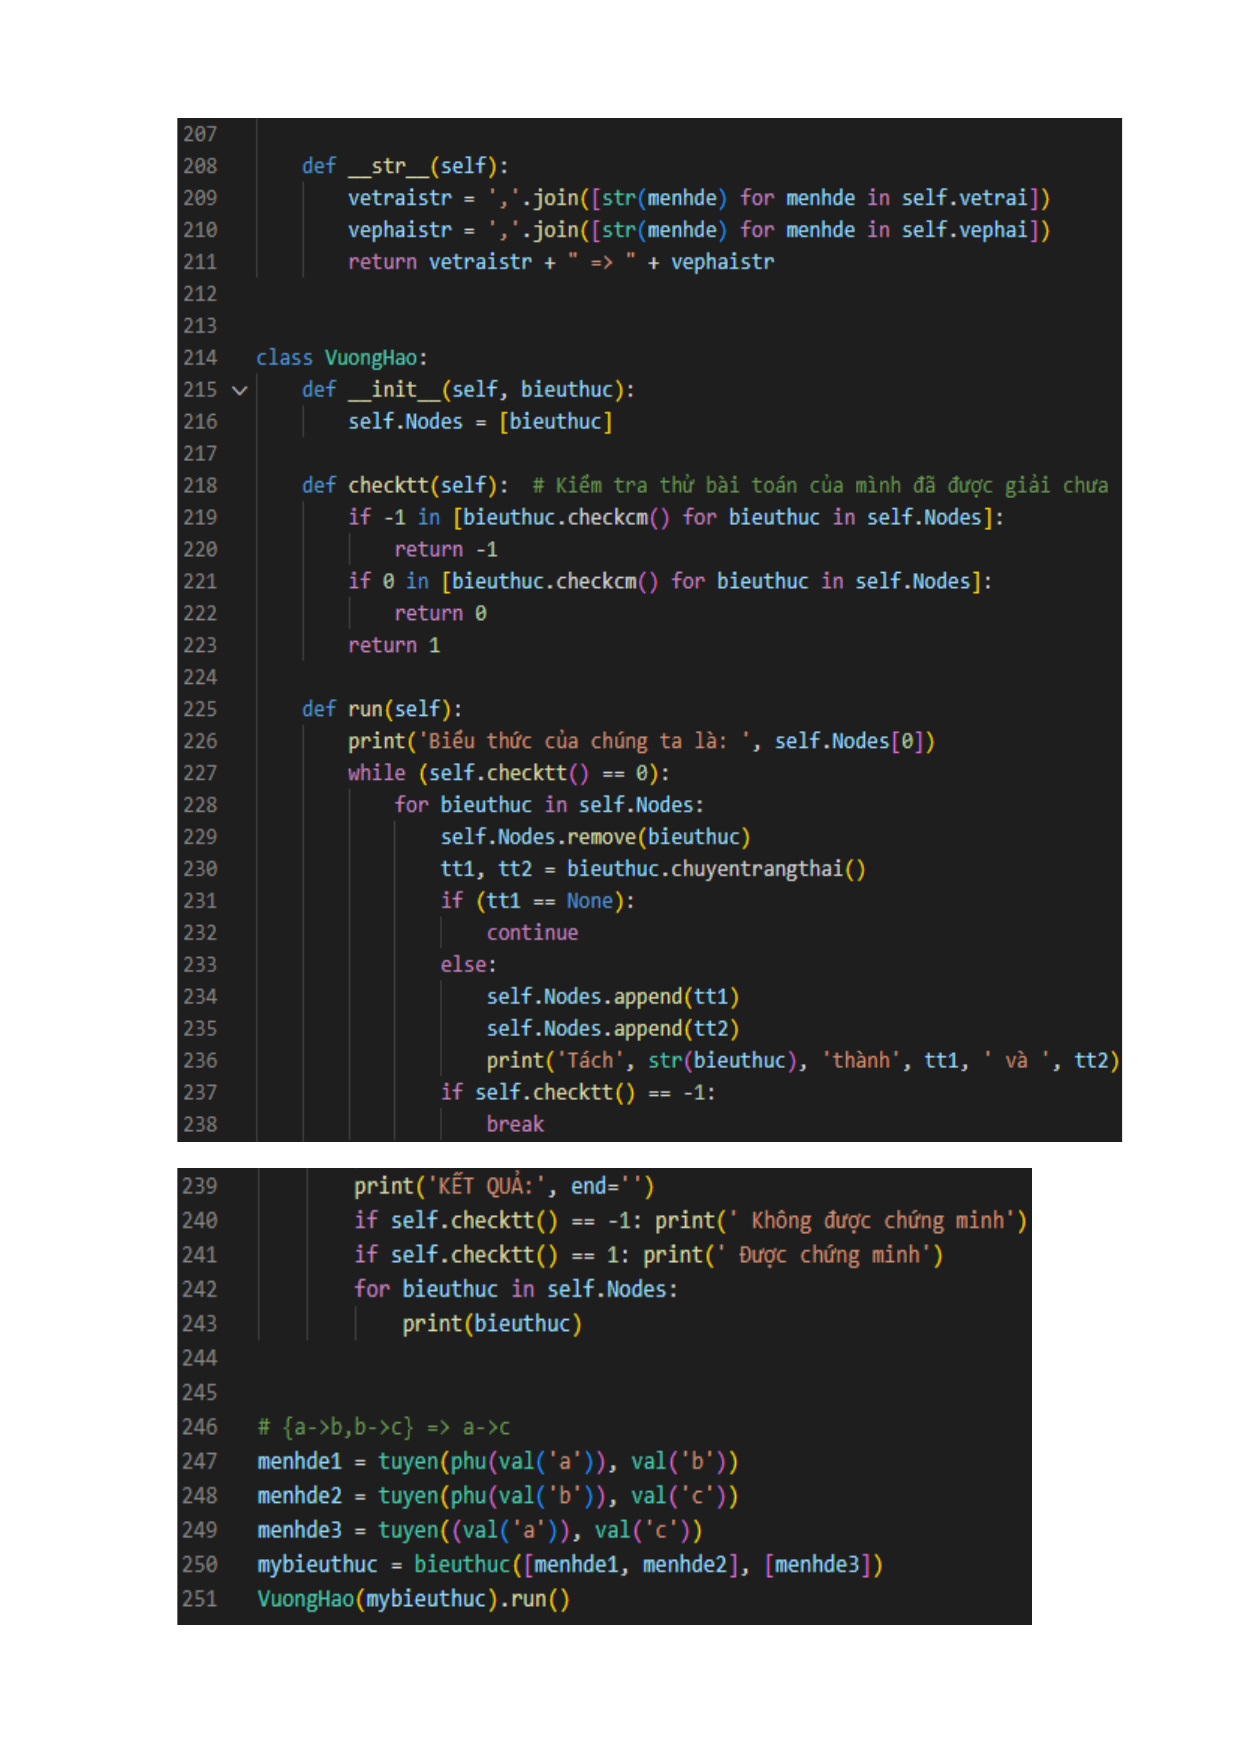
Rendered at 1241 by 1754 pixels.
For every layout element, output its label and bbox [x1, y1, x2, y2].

picture [177, 118, 1123, 1142]
picture [177, 1168, 1032, 1625]
